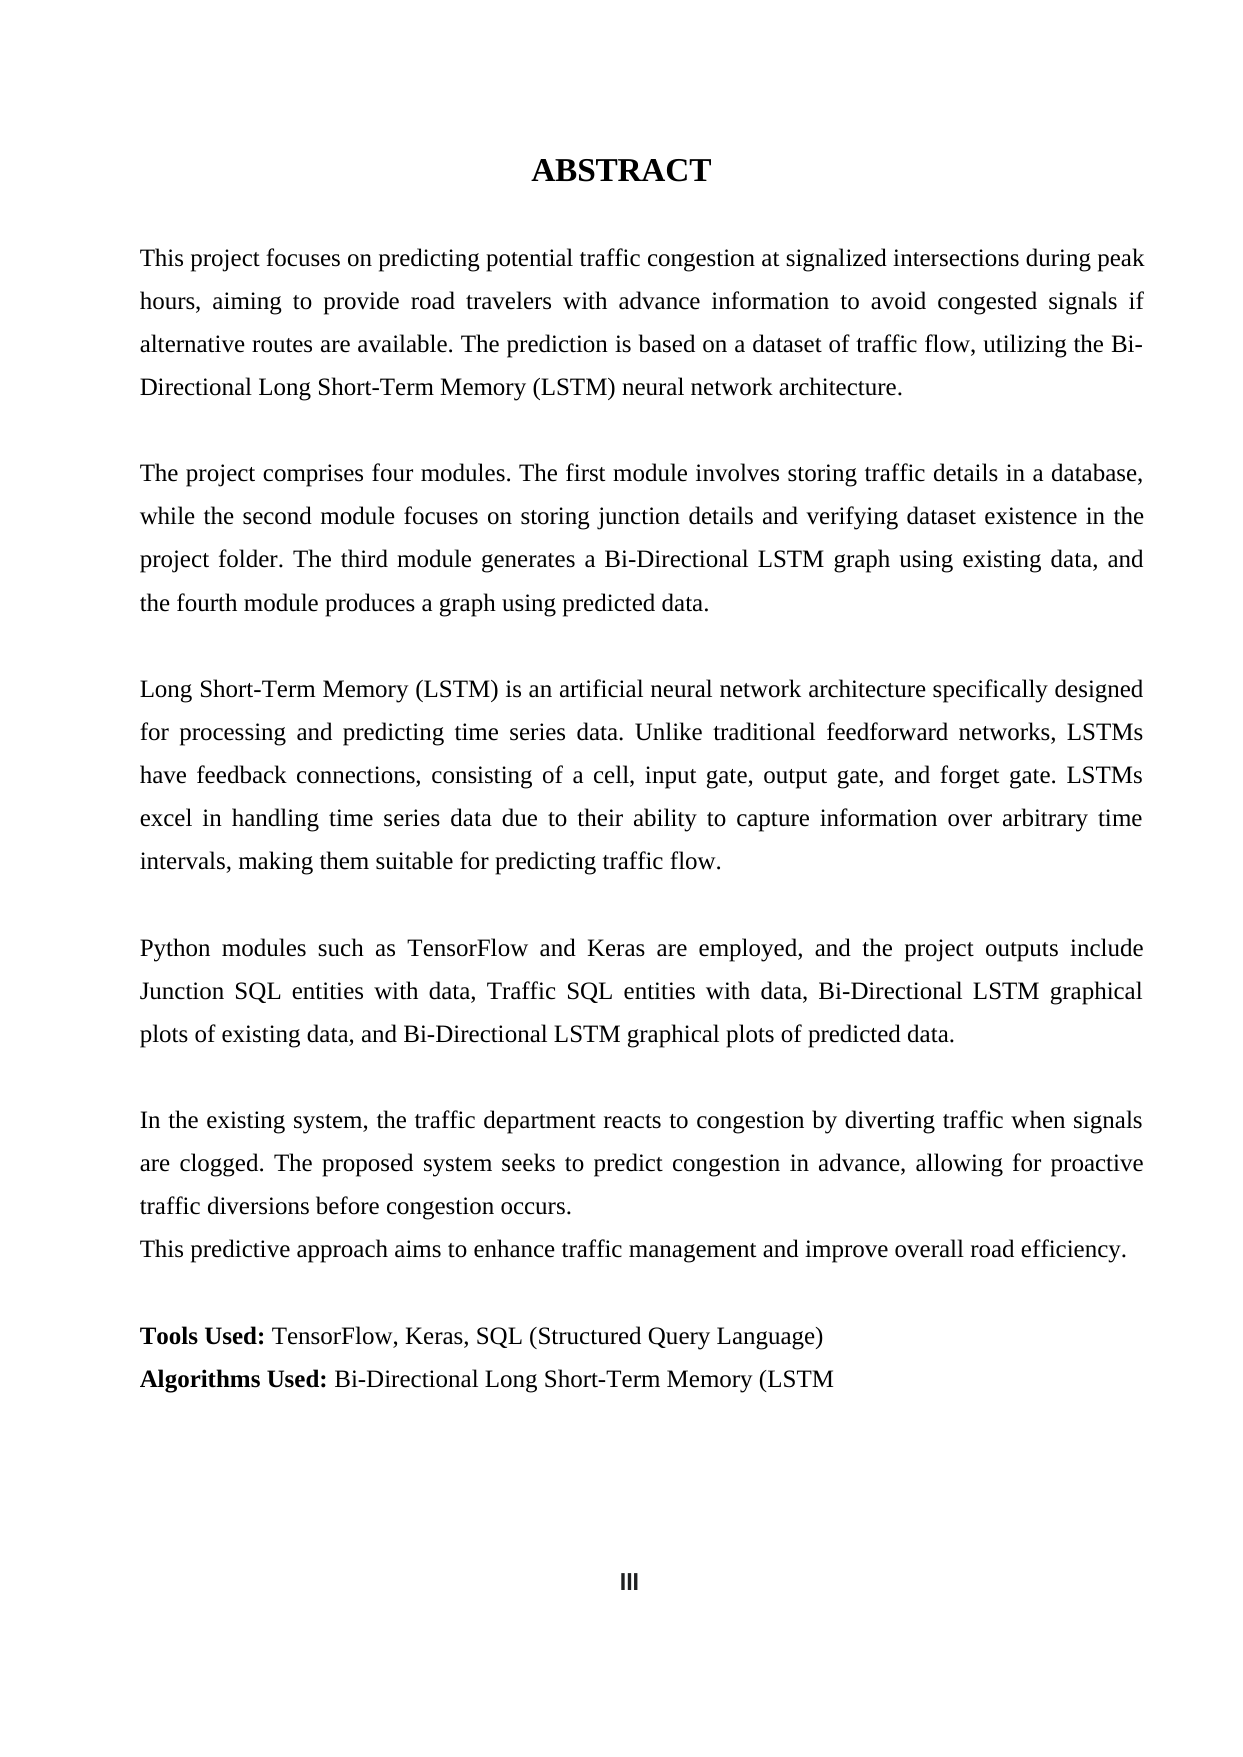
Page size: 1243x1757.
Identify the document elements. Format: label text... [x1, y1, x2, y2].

text This predictive approach aims to enhance traffic management and improve overall road efficiency. [139, 1234, 1145, 1263]
text Python modules such as TensorFlow and Keras are employed, and the project outputs include Junction SQL entities with data, Traffic SQL entities with data, Bi-Directional LSTM graphical plots of existing data, and Bi-Directional LSTM graphical plots of predicted data. [139, 933, 1145, 1048]
subtitle ABSTRACT [276, 150, 966, 188]
text Algorithms Used: Bi-Directional Long Short-Term Memory (LSTM [139, 1364, 1145, 1393]
text Tools Used: TensorFlow, Keras, SQL (Structured Query Language) [139, 1321, 1145, 1349]
text Long Short-Term Memory (LSTM) is an artificial neural network architecture specifically designed for processing and predicting time series data. Unlike traditional feedforward networks, LSTMs have feedback connections, consisting of a cell, input gate, output gate, and forget gate. LSTMs excel in handling time series data due to their ability to capture information over arbitrary time intervals, making them suitable for predicting traffic flow. [139, 674, 1145, 875]
text The project comprises four modules. The first module involves storing traffic details in a database, while the second module focuses on storing junction details and verifying dataset existence in the project folder. The third module generates a Bi-Directional LSTM graph using existing data, and the fourth module produces a graph using predicted data. [139, 458, 1145, 616]
text This project focuses on predicting potential traffic congestion at signalized intersections during peak hours, aiming to provide road travelers with advance information to avoid congested signals if alternative routes are available. The prediction is based on a dataset of traffic flow, utilizing the Bi-Directional Long Short-Term Memory (LSTM) neural network architecture. [139, 243, 1145, 401]
text In the existing system, the traffic department reacts to congestion by diverting traffic when signals are clogged. The proposed system seeks to predict congestion in advance, allowing for proactive traffic diversions before congestion occurs. [139, 1105, 1145, 1220]
